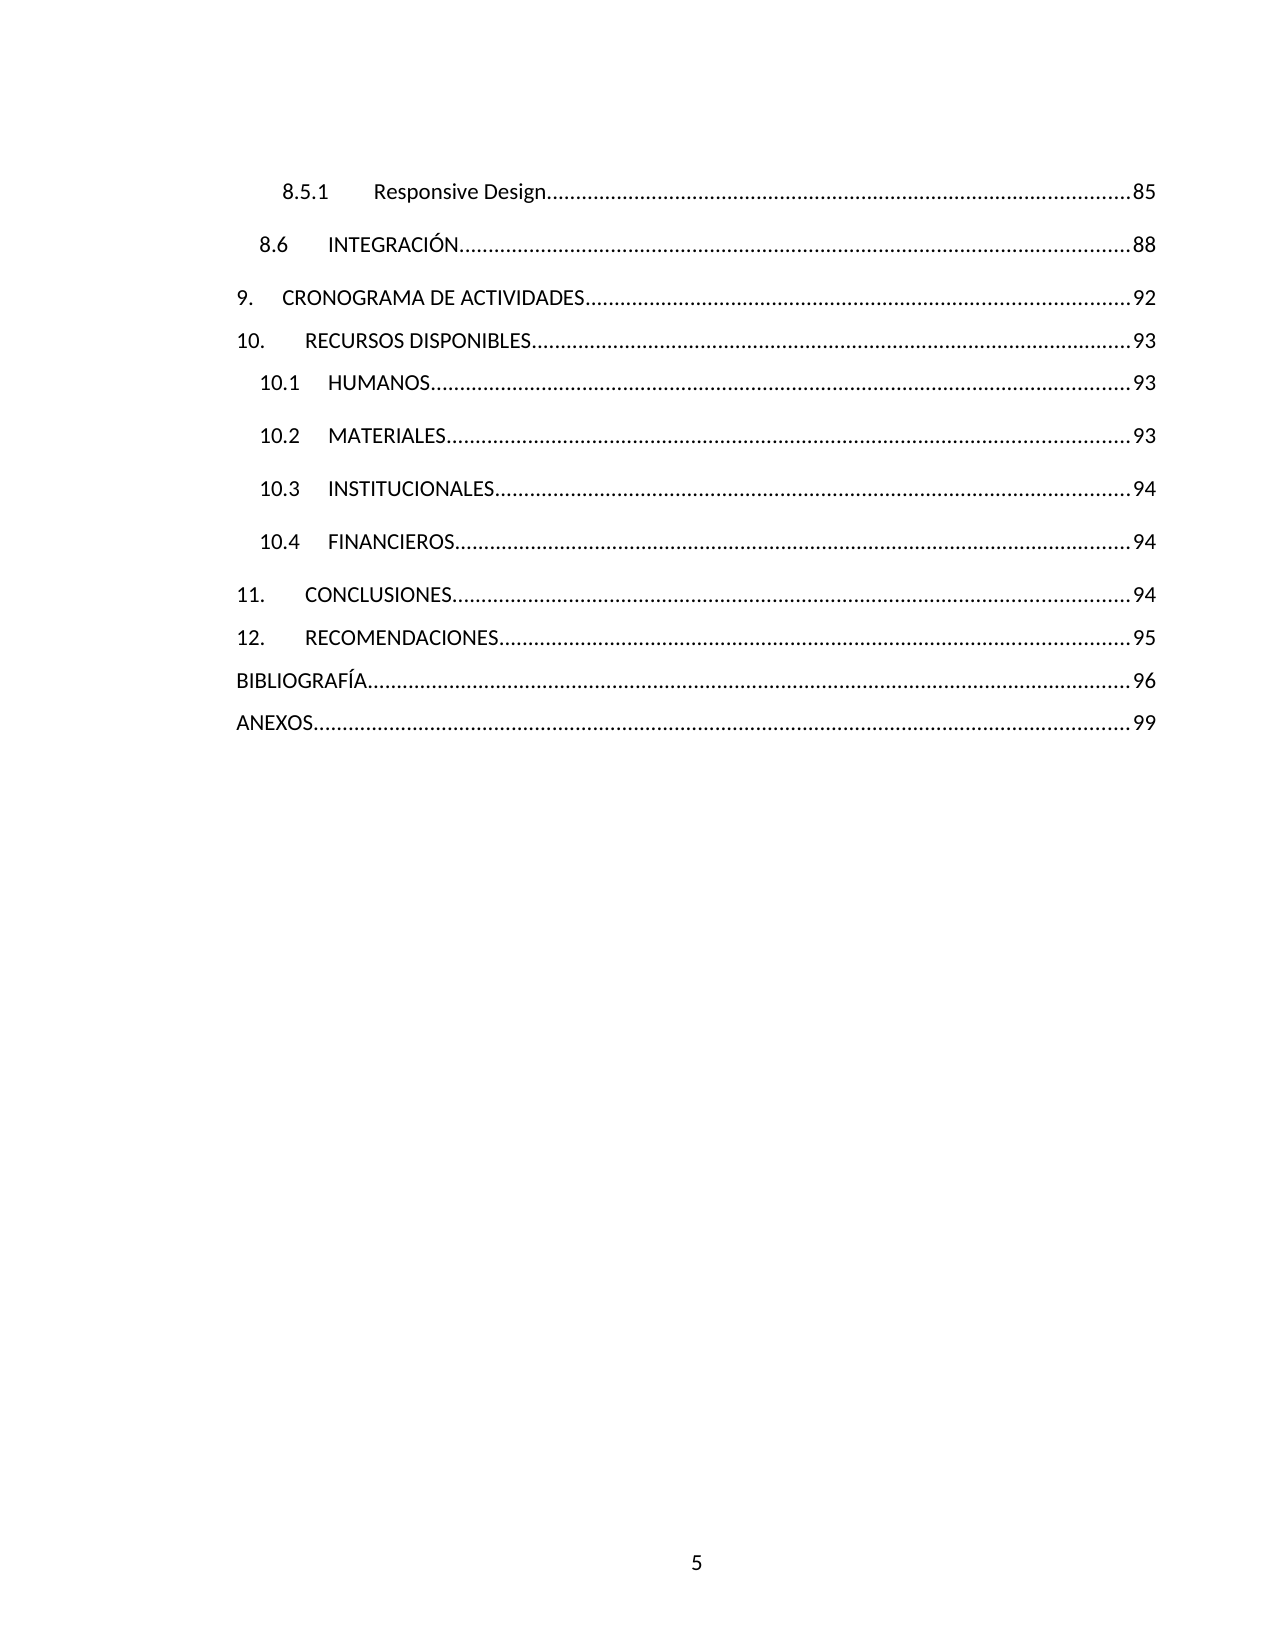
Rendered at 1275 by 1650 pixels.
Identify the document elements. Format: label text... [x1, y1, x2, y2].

text 12. RECOMENDACIONES 95 [236, 623, 1157, 651]
text 11. CONCLUSIONES 94 [236, 581, 1157, 608]
text ANEXOS 99 [236, 708, 1157, 736]
text 10.3 INSTITUCIONALES 94 [259, 474, 1157, 502]
text 10.2 MATERIALES 93 [259, 421, 1157, 449]
text 10.4 FINANCIEROS 94 [259, 527, 1157, 556]
text 10. RECURSOS DISPONIBLES 93 [236, 326, 1157, 354]
text BIBLIOGRAFÍA 96 [236, 666, 1157, 694]
text 8.5.1 Responsive Design 85 [282, 177, 1157, 205]
text 9. CRONOGRAMA DE ACTIVIDADES 92 [236, 283, 1157, 311]
text 10.1 HUMANOS 93 [259, 368, 1157, 396]
text 8.6 INTEGRACIÓN 88 [259, 230, 1157, 258]
